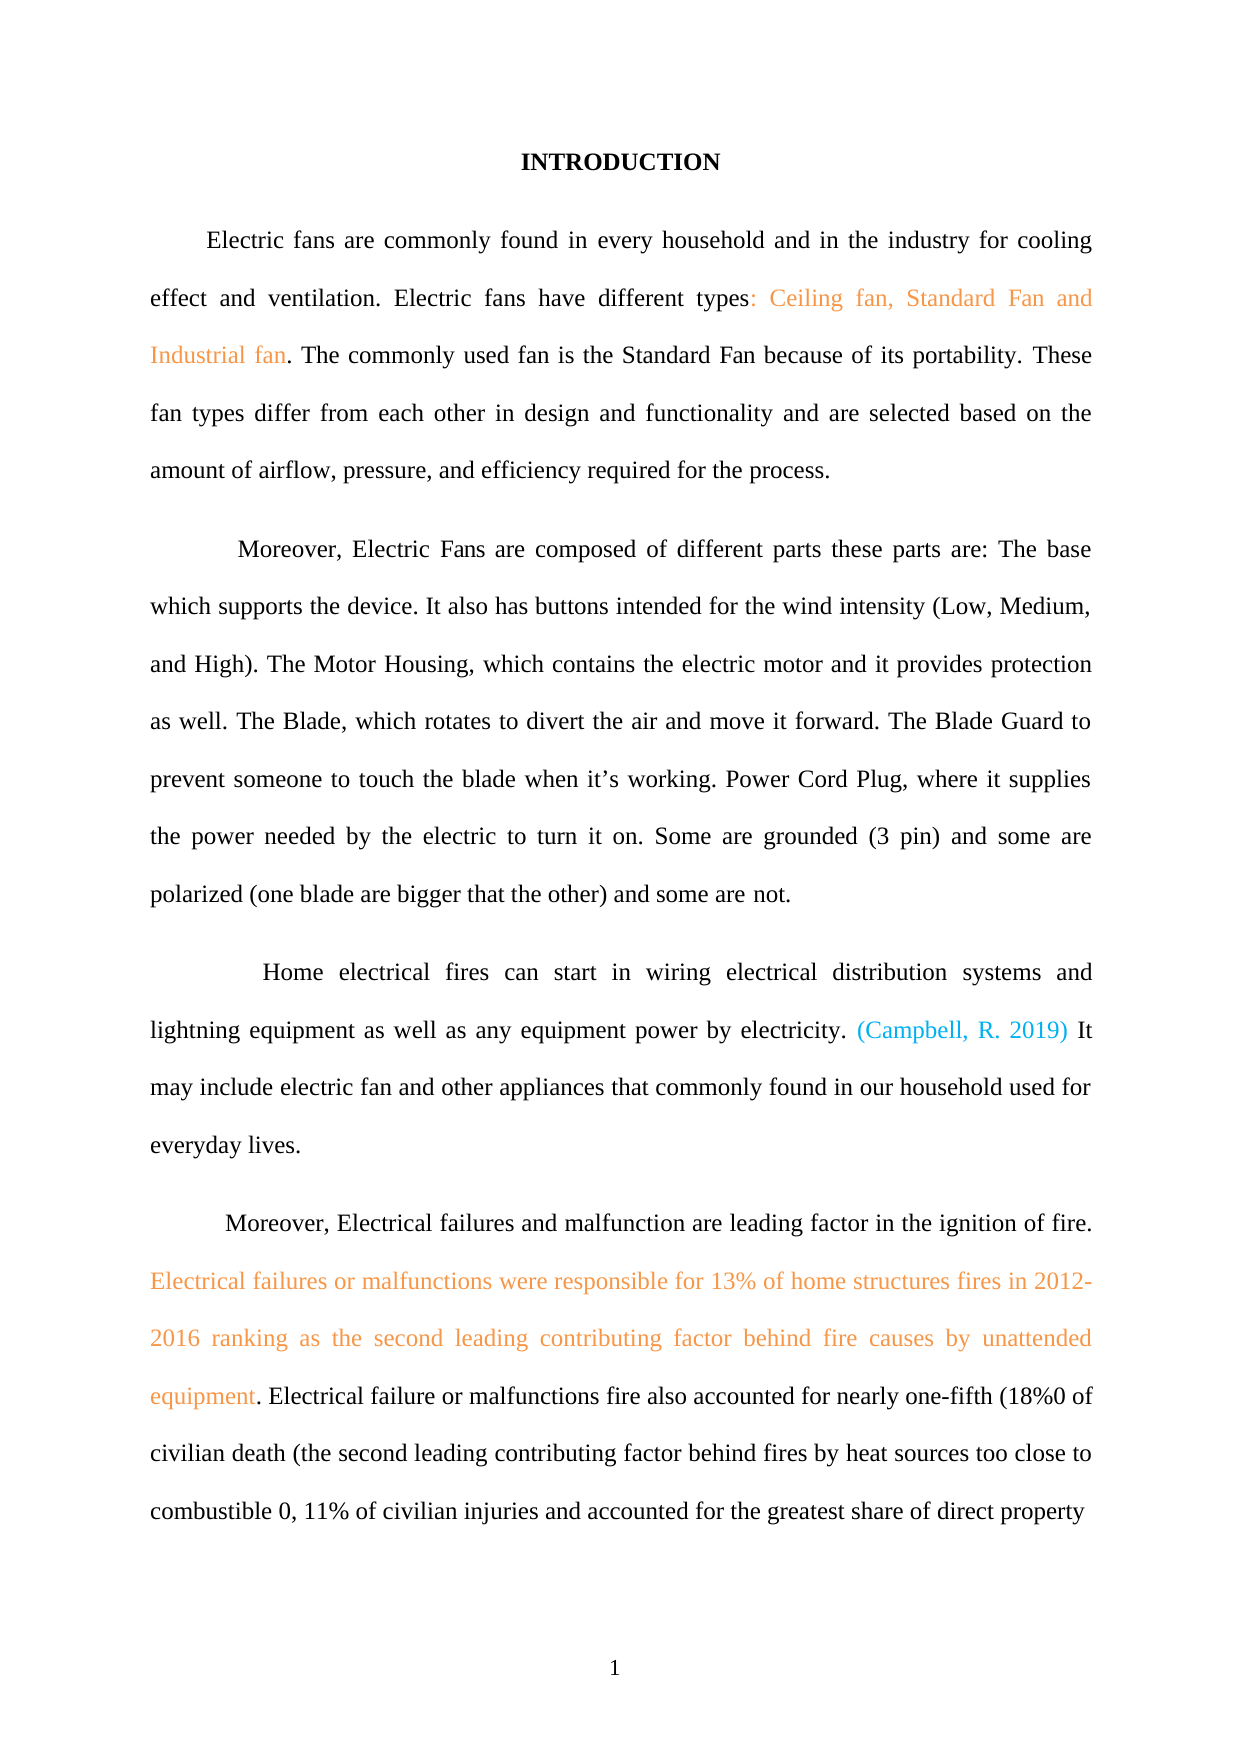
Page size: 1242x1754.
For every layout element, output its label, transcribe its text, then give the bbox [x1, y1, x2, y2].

text Moreover, Electrical failures and malfunction are leading factor in the ignition of fire. Electrical failures or malfunctions were responsible for 13% of home structures fires in 2012- 2016 ranking as the second leading contributing factor behind fire causes by unattended equipment. Electrical failure or malfunctions fire also accounted for nearly one-fifth (18%0 of civilian death (the second leading contributing factor behind fires by heat sources too close to combustible 0, 11% of civilian injuries and accounted for the greatest share of direct property [150, 1208, 1093, 1524]
text Moreover, Electric Fans are composed of different parts these parts are: The base which supports the device. It also has buttons intended for the wind intensity (Low, Medium, and High). The Motor Housing, which contains the electric motor and it provides protection as well. The Blade, which rotates to divert the air and move it forward. The Blade Guard to prevent someone to touch the blade when it’s working. Power Cord Plug, where it supplies the power needed by the electric to turn it on. Some are grounded (3 pin) and some are polarized (one blade are bigger that the other) and some are not. [150, 534, 1092, 908]
text Electric fans are commonly found in every household and in the industry for cooling effect and ventilation. Electric fans have different types: Ceiling fan, Standard Fan and Industrial fan. The commonly used fan is the Standard Fan because of its portability. These fan types differ from each other in design and functionality and are selected based on the amount of airflow, pressure, and efficiency required for the process. [150, 225, 1093, 484]
subtitle INTRODUCTION [453, 147, 788, 176]
text Home electrical fires can start in wiring electrical distribution systems and lightning equipment as well as any equipment power by electricity. (Campbell, R. 2019) It may include electric fan and other appliances that commonly found in our household used for everyday lives. [150, 957, 1092, 1159]
